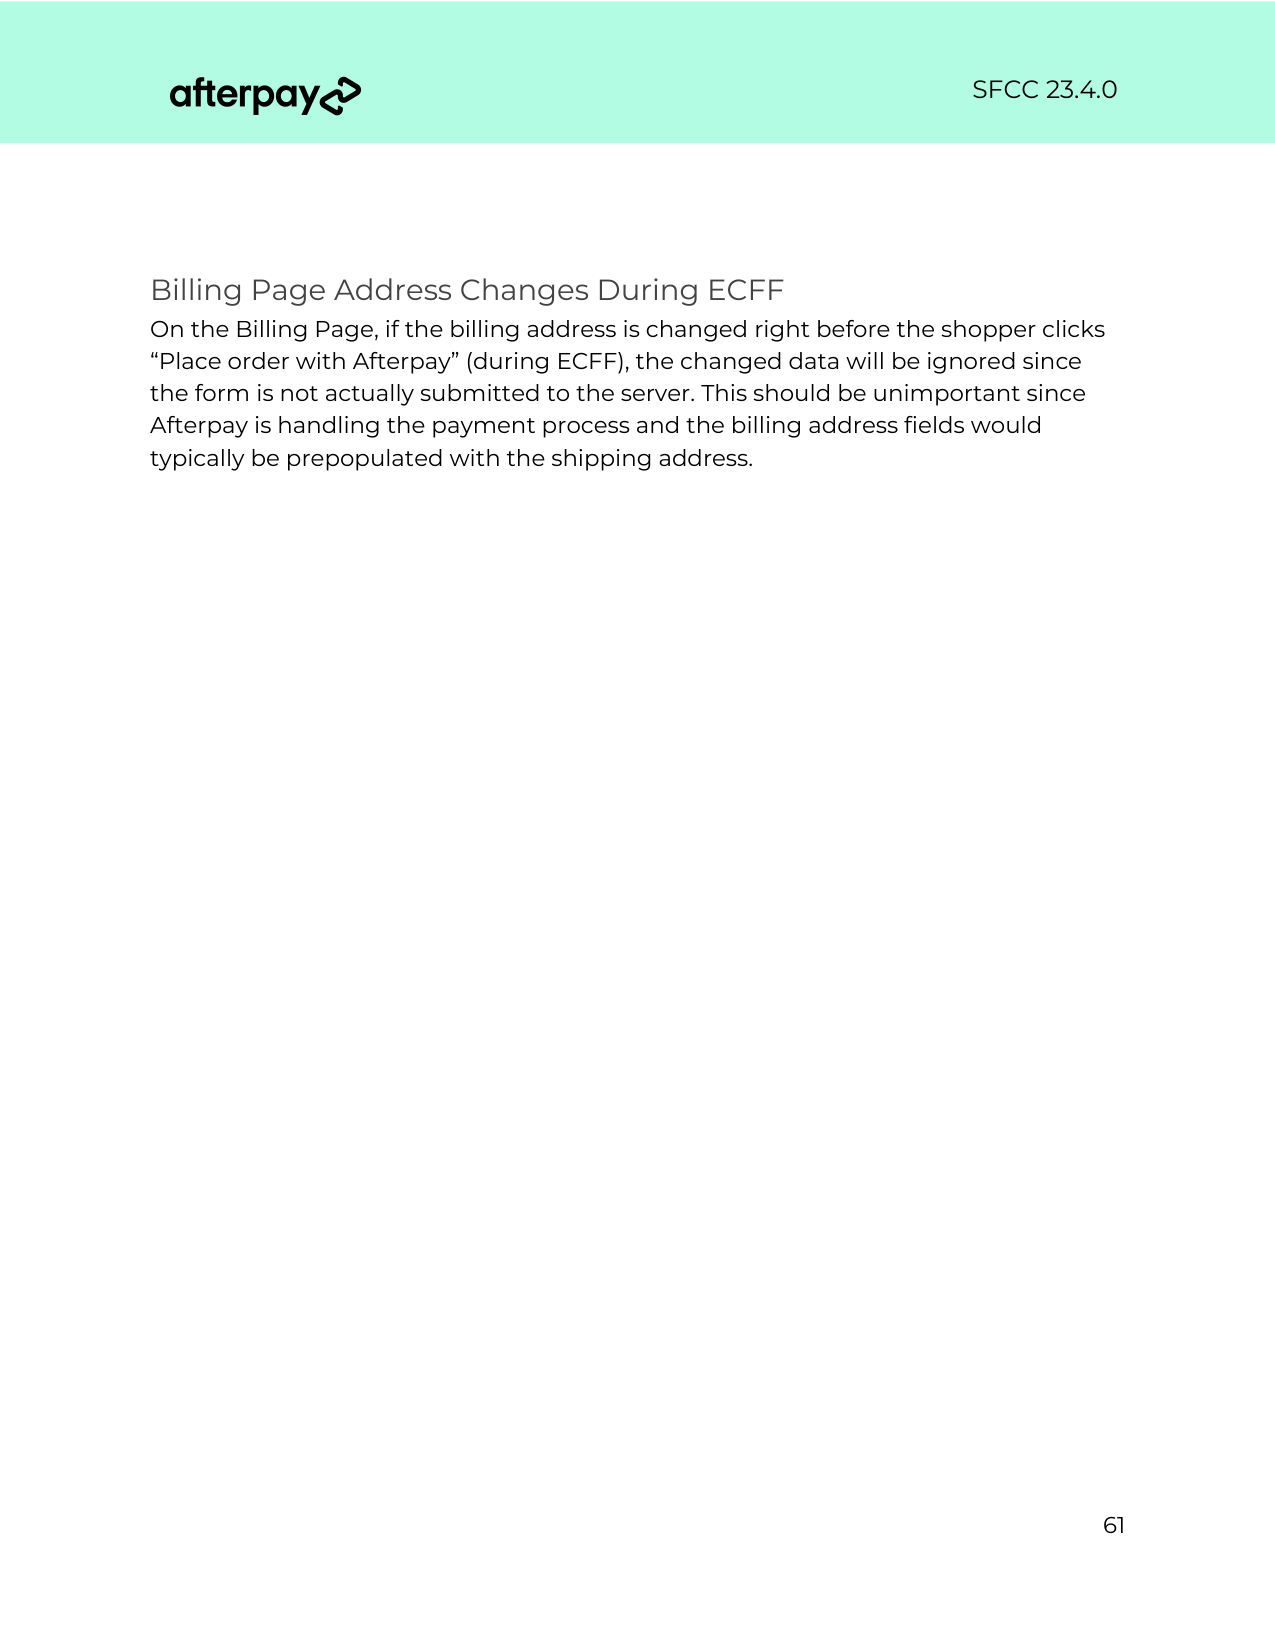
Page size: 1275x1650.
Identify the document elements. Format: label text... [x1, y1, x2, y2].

text On the Billing Page, if the billing address is changed right before the shopper clicks “Place order with Afterpay” (during ECFF), the changed data will be ignored since the form is not actually submitted to the server. This should be unimportant since Afterpay is handling the payment process and the billing address fields would typically be prepopulated with the shipping address. [150, 316, 1125, 472]
subtitle Billing Page Address Changes During ECFF [150, 272, 1125, 307]
picture [134, 48, 397, 144]
